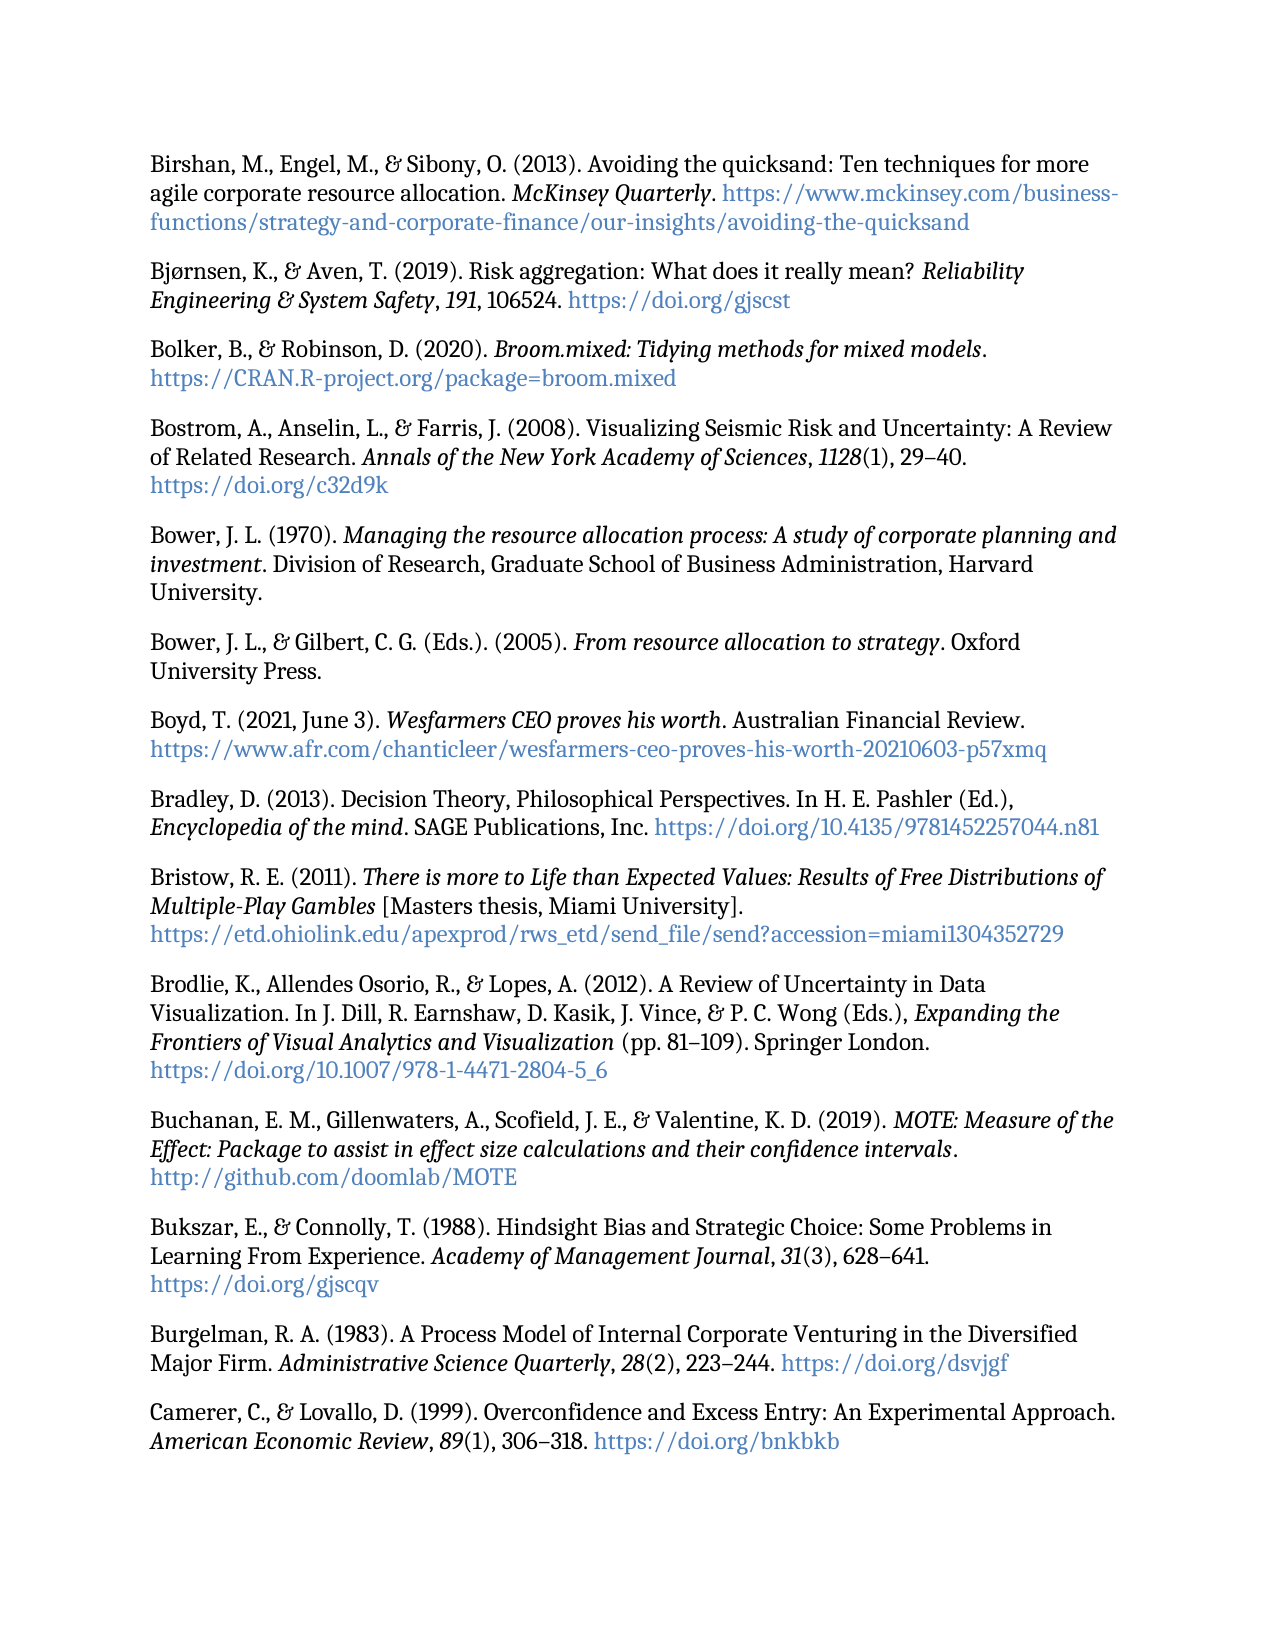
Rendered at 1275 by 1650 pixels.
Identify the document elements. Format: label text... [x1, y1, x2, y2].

text Boyd, T. (2021, June 3). Wesfarmers CEO proves his worth. Australian Financial Review. https://www.afr.com/chanticleer/wesfarmers-ceo-proves-his-worth-20210603-p57xmq [150, 706, 1125, 764]
text Burgelman, R. A. (1983). A Process Model of Internal Corporate Venturing in the Diversified Major Firm. Administrative Science Quarterly, 28(2), 223–244. https://doi.org/dsvjgf [150, 1320, 1125, 1377]
text Bjørnsen, K., & Aven, T. (2019). Risk aggregation: What does it really mean? Reliability Engineering & System Safety, 191, 106524. https://doi.org/gjscst [150, 257, 1125, 314]
text Bolker, B., & Robinson, D. (2020). Broom.mixed: Tidying methods for mixed models. https://CRAN.R-project.org/package=broom.mixed [150, 335, 1125, 393]
text Bristow, R. E. (2011). There is more to Life than Expected Values: Results of Free Distributions of Multiple-Play Gambles [Masters thesis, Miami University]. https://etd.ohiolink.edu/apexprod/rws_etd/send_file/send?accession=miami1304352729 [150, 863, 1125, 949]
text Camerer, C., & Lovallo, D. (1999). Overconfidence and Excess Entry: An Experimental Approach. American Economic Review, 89(1), 306–318. https://doi.org/bnkbkb [150, 1398, 1125, 1456]
text Buchanan, E. M., Gillenwaters, A., Scofield, J. E., & Valentine, K. D. (2019). MOTE: Measure of the Effect: Package to assist in effect size calculations and their confidence intervals. http://github.com/doomlab/MOTE [150, 1106, 1125, 1192]
text Brodlie, K., Allendes Osorio, R., & Lopes, A. (2012). A Review of Uncertainty in Data Visualization. In J. Dill, R. Earnshaw, D. Kasik, J. Vince, & P. C. Wong (Eds.), Expanding the Frontiers of Visual Analytics and Visualization (pp. 81–109). Springer London. https://doi.org/10.1007/978-1-4471-2804-5_6 [150, 970, 1125, 1085]
text Bradley, D. (2013). Decision Theory, Philosophical Perspectives. In H. E. Pashler (Ed.), Encyclopedia of the mind. SAGE Publications, Inc. https://doi.org/10.4135/9781452257044.n81 [150, 784, 1125, 842]
text Birshan, M., Engel, M., & Sibony, O. (2013). Avoiding the quicksand: Ten techniques for more agile corporate resource allocation. McKinsey Quarterly. https://www.mckinsey.com/business-functions/strategy-and-corporate-finance/our-insights/avoiding-the-quicksand [150, 150, 1125, 236]
text Bower, J. L. (1970). Managing the resource allocation process: A study of corporate planning and investment. Division of Research, Graduate School of Business Administration, Harvard University. [150, 521, 1125, 607]
text Bower, J. L., & Gilbert, C. G. (Eds.). (2005). From resource allocation to strategy. Oxford University Press. [150, 628, 1125, 685]
text Bostrom, A., Anselin, L., & Farris, J. (2008). Visualizing Seismic Risk and Uncertainty: A Review of Related Research. Annals of the New York Academy of Sciences, 1128(1), 29–40. https://doi.org/c32d9k [150, 414, 1125, 500]
text Bukszar, E., & Connolly, T. (1988). Hindsight Bias and Strategic Choice: Some Problems in Learning From Experience. Academy of Management Journal, 31(3), 628–641. https://doi.org/gjscqv [150, 1213, 1125, 1299]
